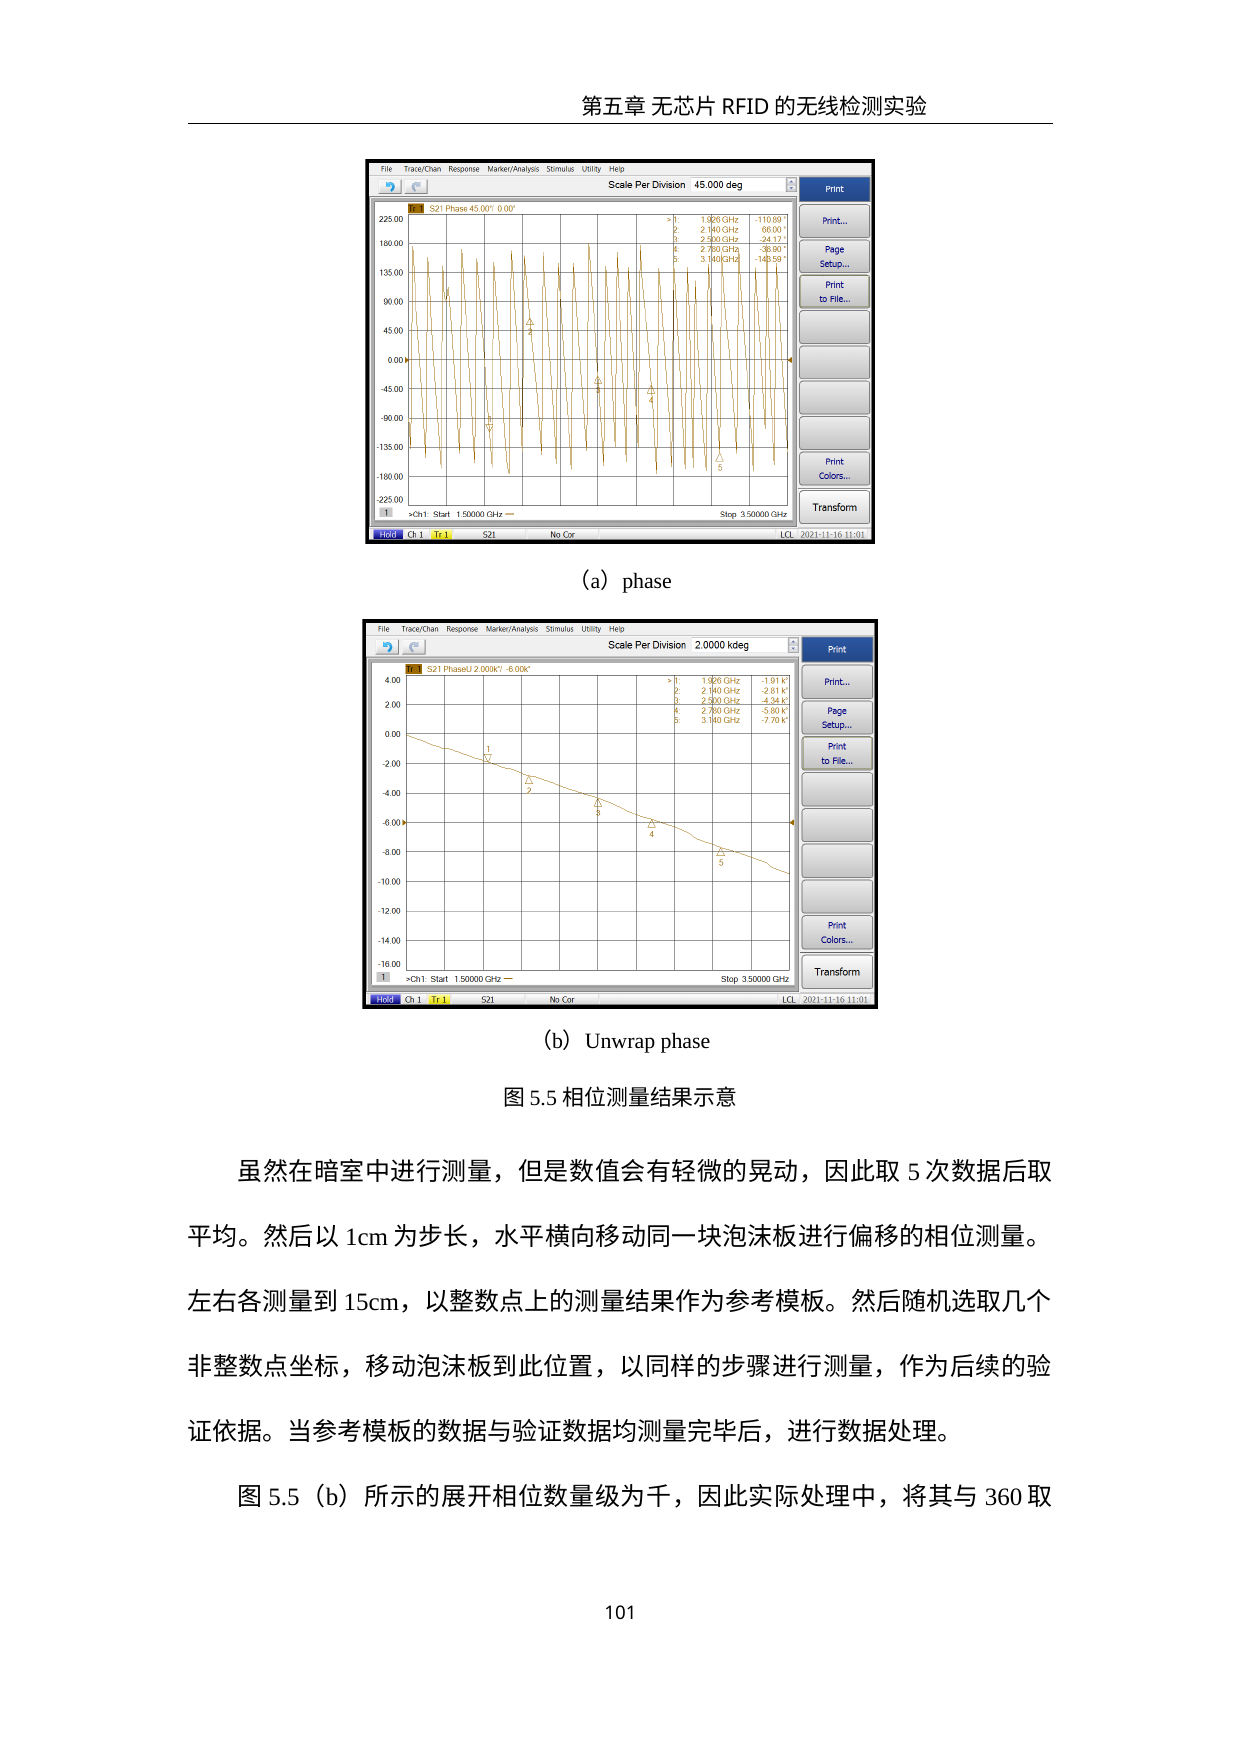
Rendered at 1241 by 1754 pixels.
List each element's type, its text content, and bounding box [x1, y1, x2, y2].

text （b）Unwrap phase [187, 1022, 1053, 1055]
picture [365, 159, 875, 544]
text （a）phase [187, 562, 1053, 595]
picture [362, 619, 878, 1009]
text 图5.5 相位测量结果示意 [187, 1080, 1053, 1112]
text 虽然在暗室中进行测量，但是数值会有轻微的晃动，因此取5次数据后取平均。然后以1cm为步长，水平横向移动同一块泡沫板进行偏移的相位测量。左右各测量到15cm，以整数点上的测量结果作为参考模板。然后随机选取几个非整数点坐标，移动泡沫板到此位置，以同样的步骤进行测量，作为后续的验证依据。当参考模板的数据与验证数据均测量完毕后，进行数据处理。 [187, 1137, 1053, 1462]
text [187, 1462, 1053, 1527]
